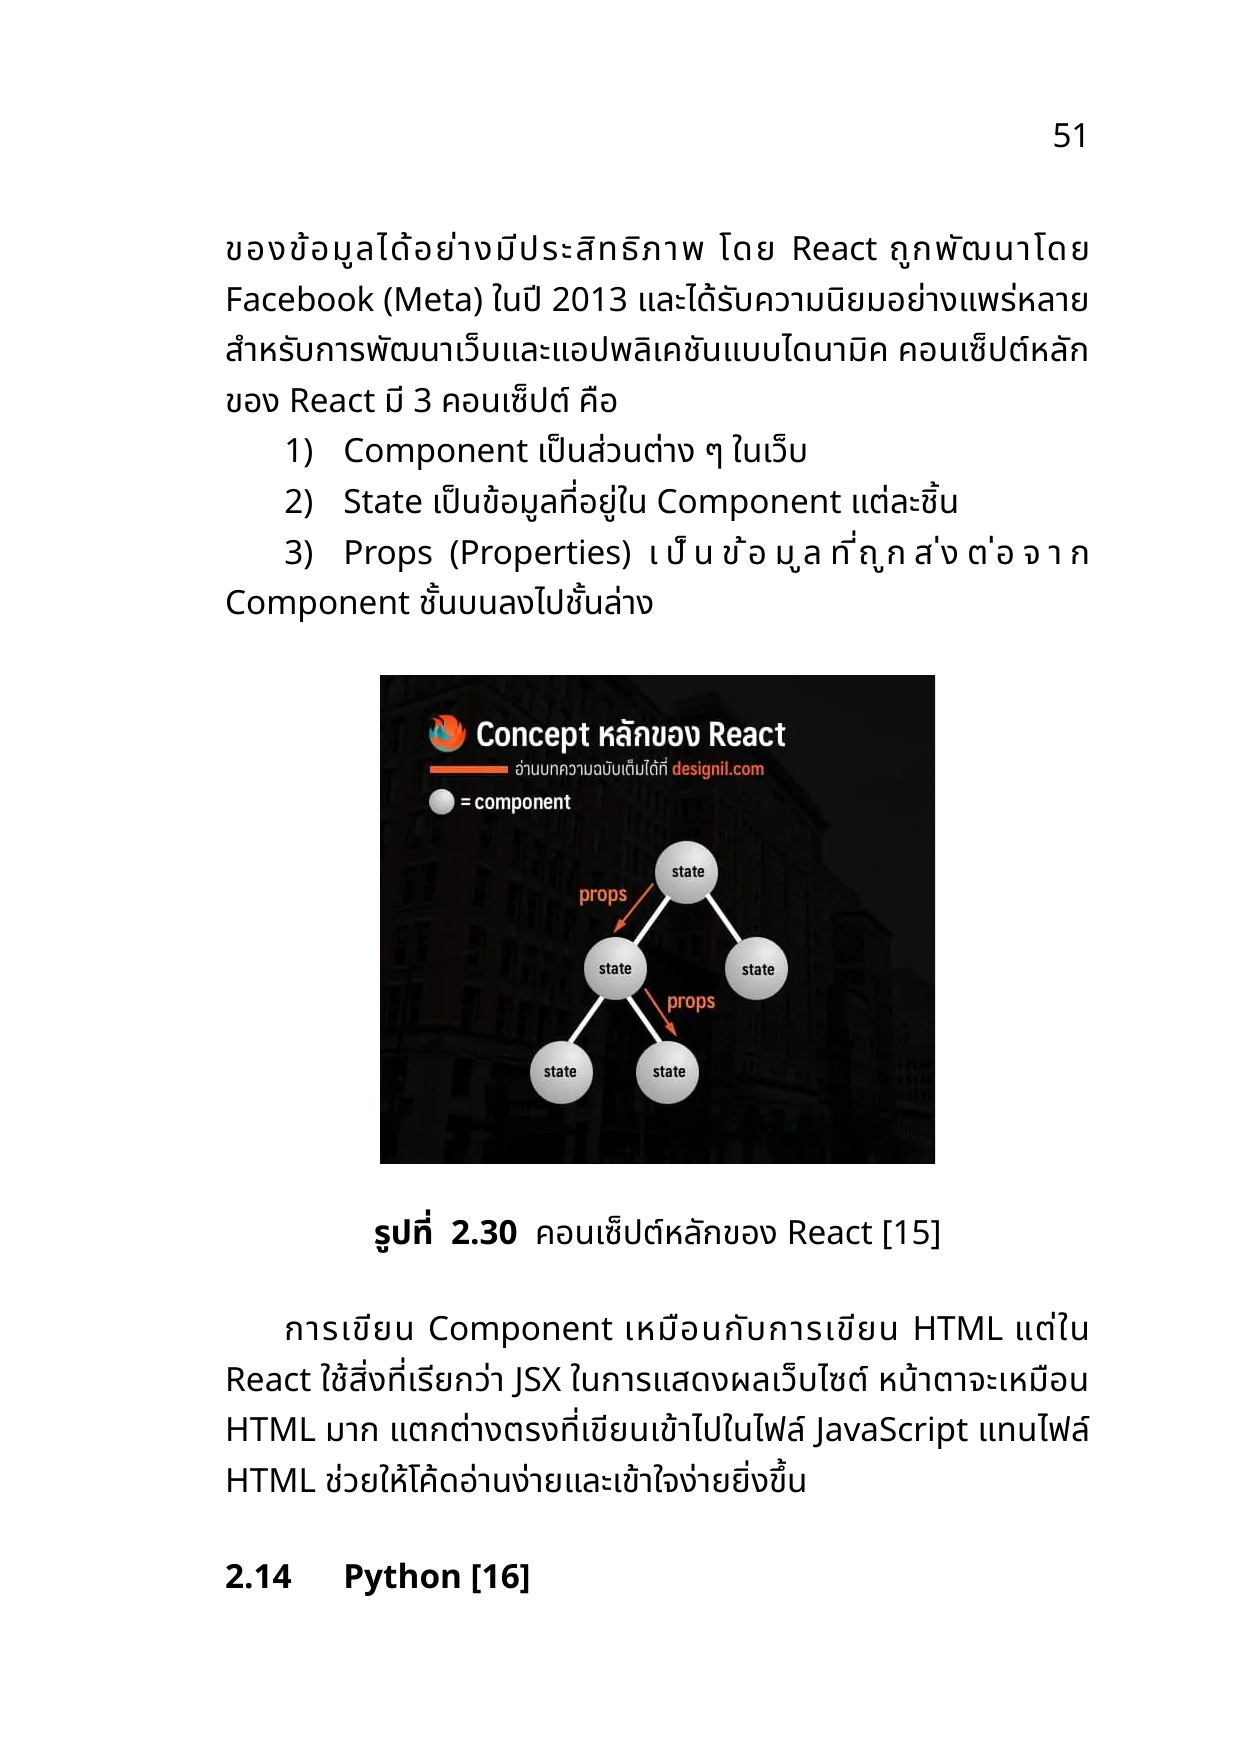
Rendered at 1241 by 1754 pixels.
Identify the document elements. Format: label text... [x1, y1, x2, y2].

text 2.14 Python [16] [225, 1553, 1090, 1598]
text 2) State เป็นข้อมูลที่อยู่ใน Component แต่ละชิ้น [225, 478, 1090, 528]
text 3) Props (Properties) เป็นข้อมูลที่ถูกส่งต่อจาก Component ชั้นบนลงไปชั้นล่าง [225, 528, 1090, 630]
text 1) Component เป็นส่วนต่าง ๆ ในเว็บ [225, 427, 1090, 478]
text การเขียน Component เหมือนกับการเขียน HTML แต่ใน React ใช้สิ่งที่เรียกว่า JSX ในการแสดงผลเว็บไซต์ หน้าตาจะเหมือน HTML มาก แตกต่างตรงที่เขียนเข้าไปในไฟล์ JavaScript แทนไฟล์ HTML ช่วยให้โค้ดอ่านง่ายและเข้าใจง่ายยิ่งขึ้น [225, 1305, 1090, 1507]
text รูปที่ 2.30 คอนเซ็ปต์หลักของ React [15] [225, 1209, 1090, 1259]
picture [380, 675, 936, 1164]
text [225, 225, 1090, 427]
